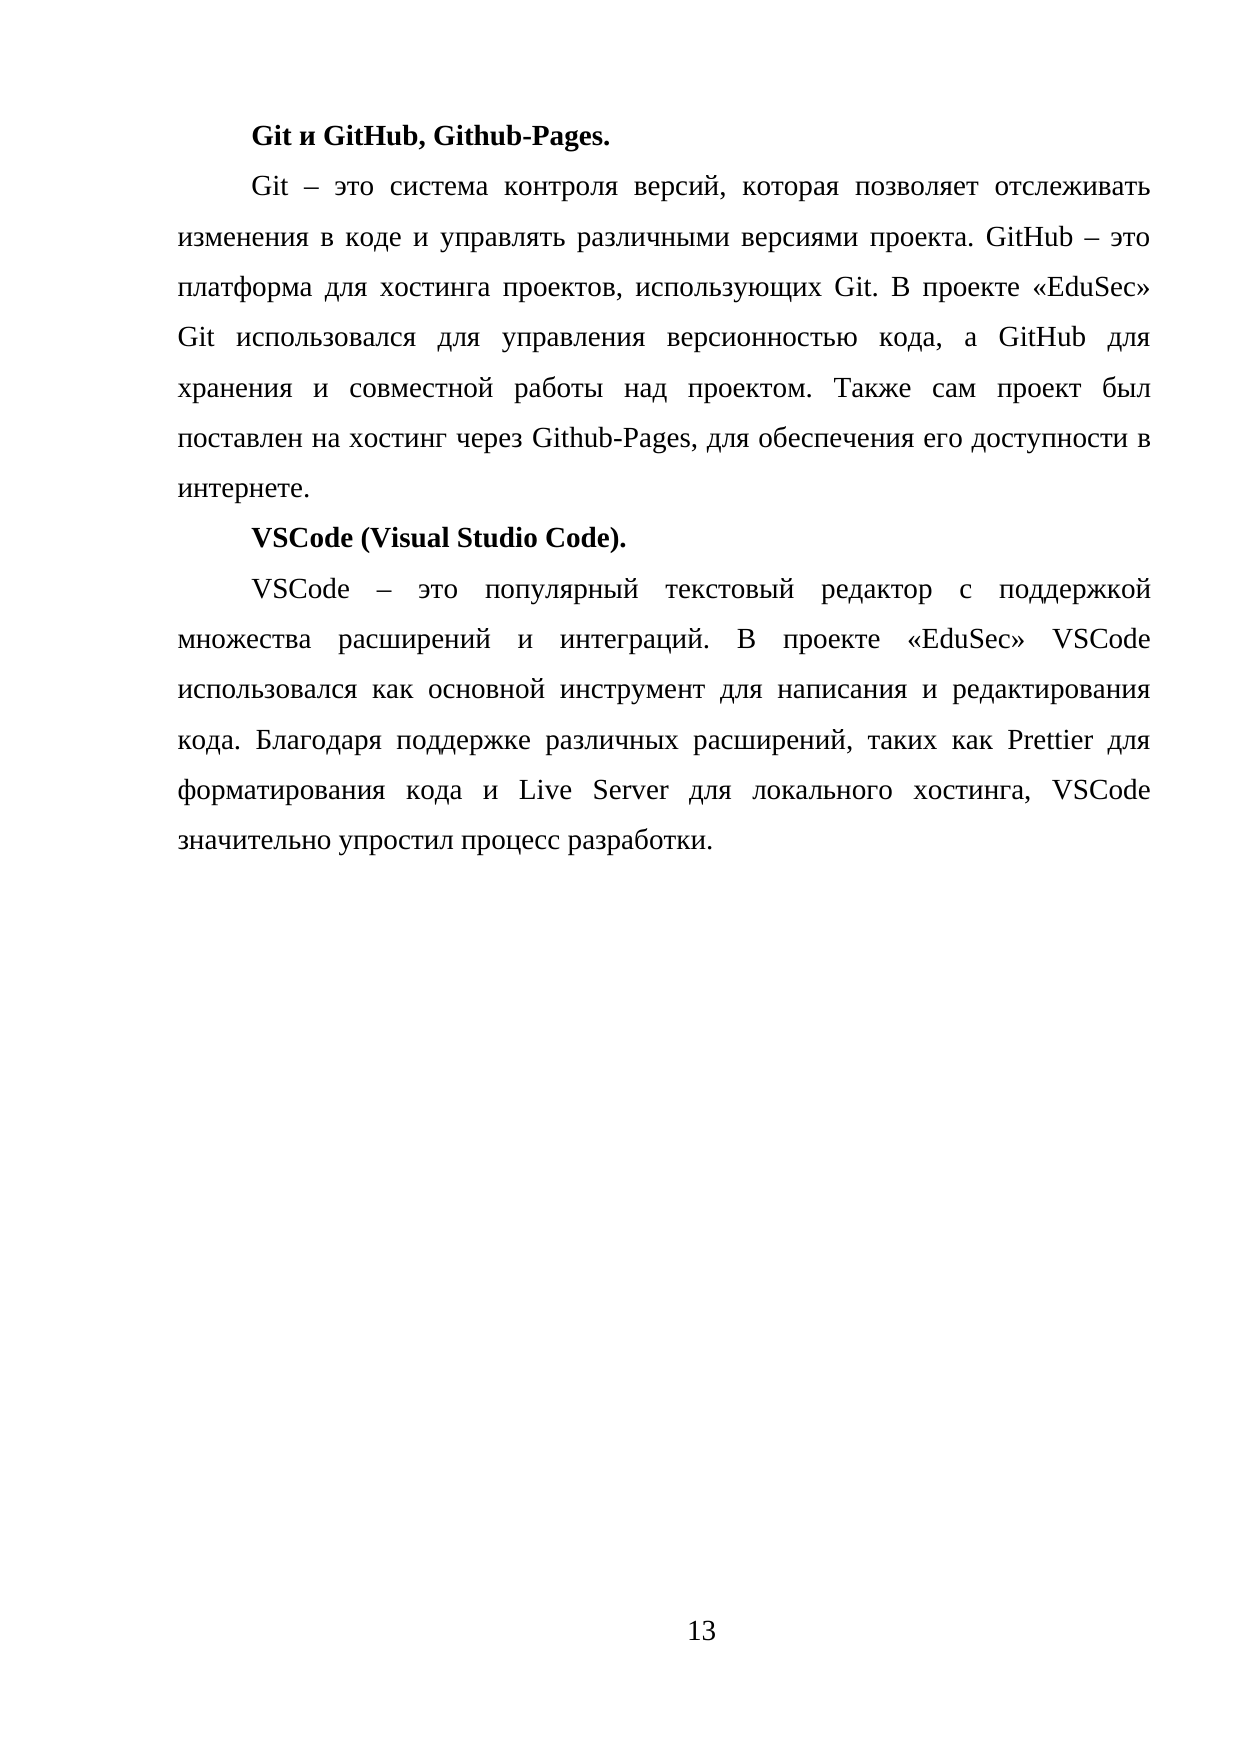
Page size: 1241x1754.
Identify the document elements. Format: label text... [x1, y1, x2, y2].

text Git – это система контроля версий, которая позволяет отслеживать изменения в коде и управлять различными версиями проекта. GitHub – это платформа для хостинга проектов, использующих Git. В проекте «EduSec» Git использовался для управления версионностью кода, а GitHub для хранения и совместной работы над проектом. Также сам проект был поставлен на хостинг через Github-Pages, для обеспечения его доступности в интернете. [177, 168, 1152, 504]
text VSCode (Visual Studio Code). [177, 521, 1152, 554]
text VSCode – это популярный текстовый редактор с поддержкой множества расширений и интеграций. В проекте «EduSec» VSCode использовался как основной инструмент для написания и редактирования кода. Благодаря поддержке различных расширений, таких как Prettier для форматирования кода и Live Server для локального хостинга, VSCode значительно упростил процесс разработки. [177, 571, 1152, 856]
text Git и GitHub, Github-Pages. [177, 118, 1152, 152]
